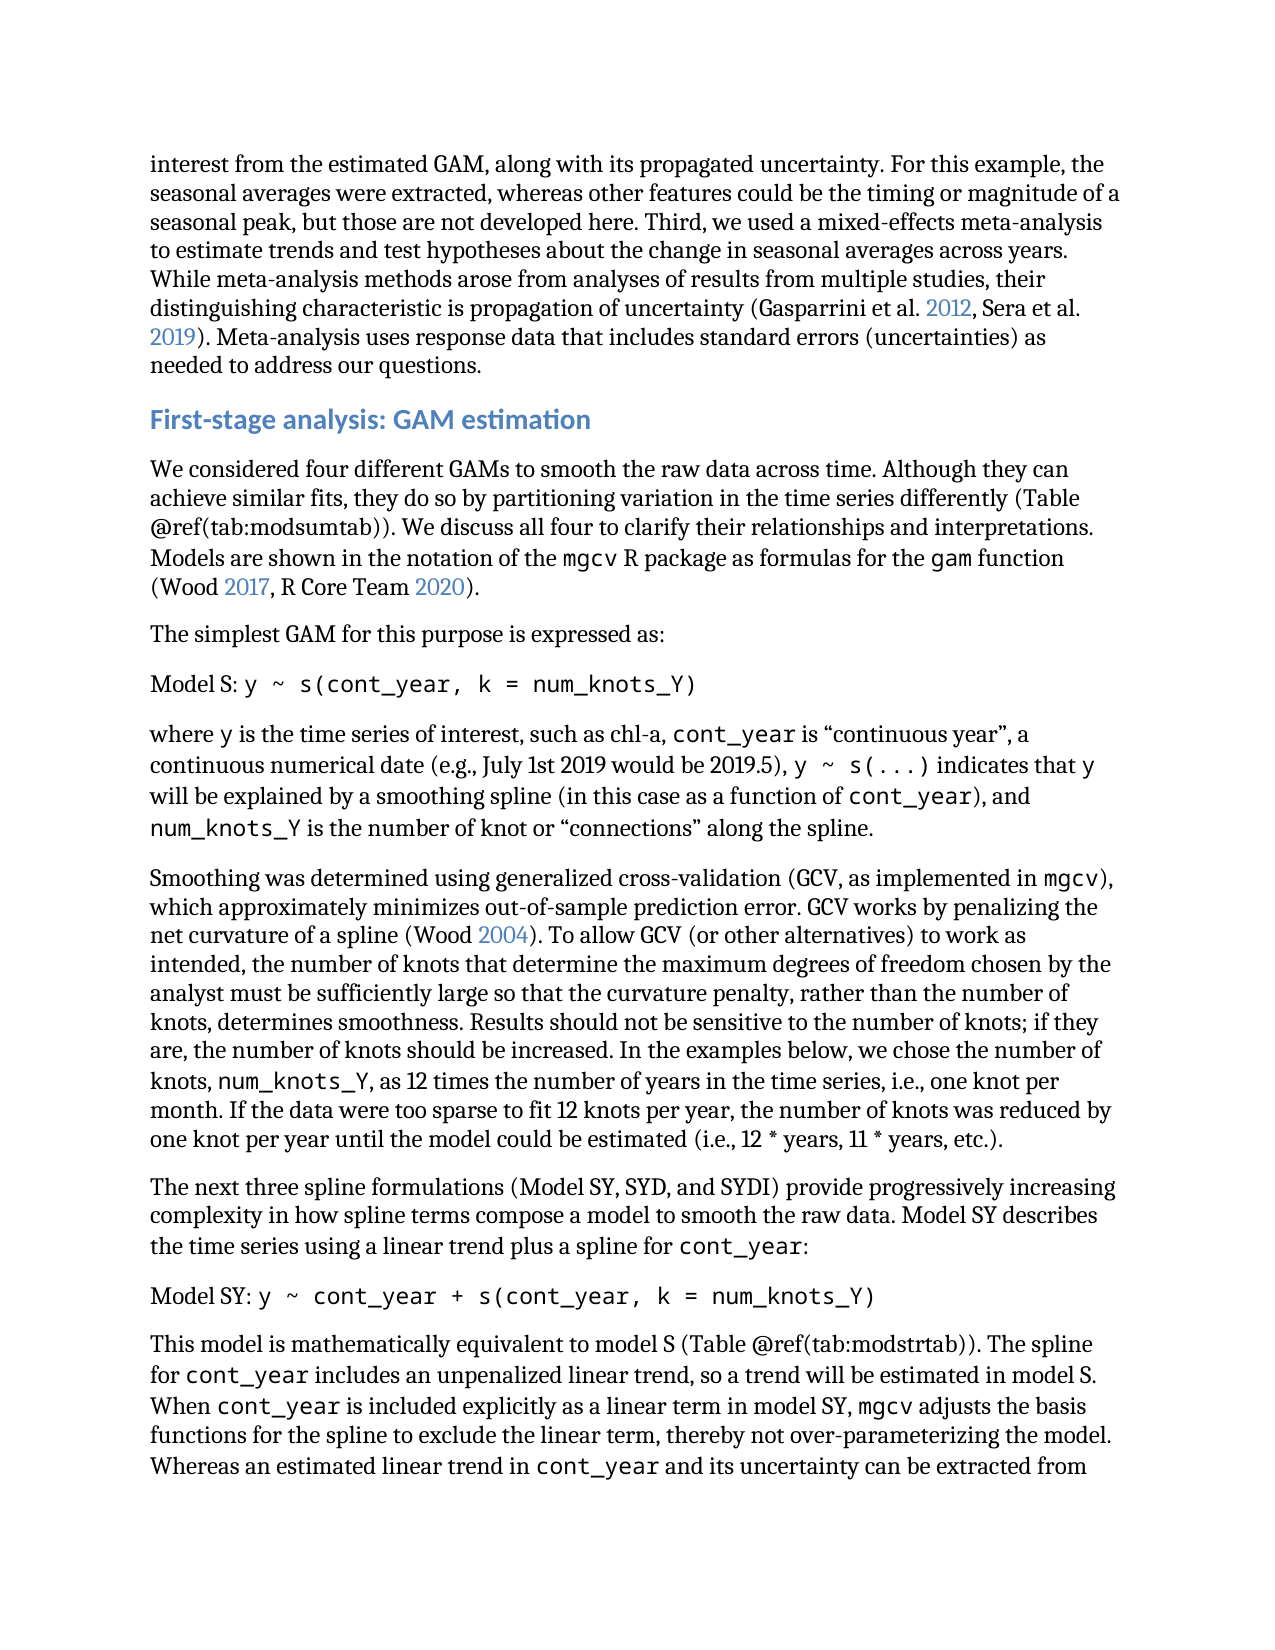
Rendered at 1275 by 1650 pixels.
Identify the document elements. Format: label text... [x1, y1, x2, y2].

text The simplest GAM for this purpose is expressed as: [150, 620, 1125, 649]
text We considered four different GAMs to smooth the raw data across time. Although they can achieve similar fits, they do so by partitioning variation in the time series differently (Table @ref(tab:modsumtab)). We discuss all four to clarify their relationships and interpretations. Models are shown in the notation of the mgcv R package as formulas for the gam function (Wood 2017, R Core Team 2020). [150, 455, 1125, 601]
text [150, 150, 1125, 380]
subtitle First-stage analysis: GAM estimation [150, 401, 1125, 436]
text Smoothing was determined using generalized cross-validation (GCV, as implemented in mgcv), which approximately minimizes out-of-sample prediction error. GCV works by penalizing the net curvature of a spline (Wood 2004). To allow GCV (or other alternatives) to work as intended, the number of knots that determine the maximum degrees of freedom chosen by the analyst must be sufficiently large so that the curvature penalty, rather than the number of knots, determines smoothness. Results should not be sensitive to the number of knots; if they are, the number of knots should be increased. In the examples below, we chose the number of knots, num_knots_Y, as 12 times the number of years in the time series, i.e., one knot per month. If the data were too sparse to fit 12 knots per year, the number of knots was reduced by one knot per year until the model could be estimated (i.e., 12 * years, 11 * years, etc.). [150, 861, 1125, 1154]
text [150, 1330, 1125, 1481]
text where y is the time series of interest, such as chl-a, cont_year is “continuous year”, a continuous numerical date (e.g., July 1st 2019 would be 2019.5), y ~ s(...) indicates that y will be explained by a smoothing spline (in this case as a function of cont_year), and num_knots_Y is the number of knot or “connections” along the spline. [150, 718, 1125, 843]
text Model SY: y ~ cont_year + s(cont_year, k = num_knots_Y) [150, 1280, 1125, 1311]
text Model S: y ~ s(cont_year, k = num_knots_Y) [150, 668, 1125, 699]
text The next three spline formulations (Model SY, SYD, and SYDI) provide progressively increasing complexity in how spline terms compose a model to smooth the raw data. Model SY describes the time series using a linear trend plus a spline for cont_year: [150, 1173, 1125, 1261]
